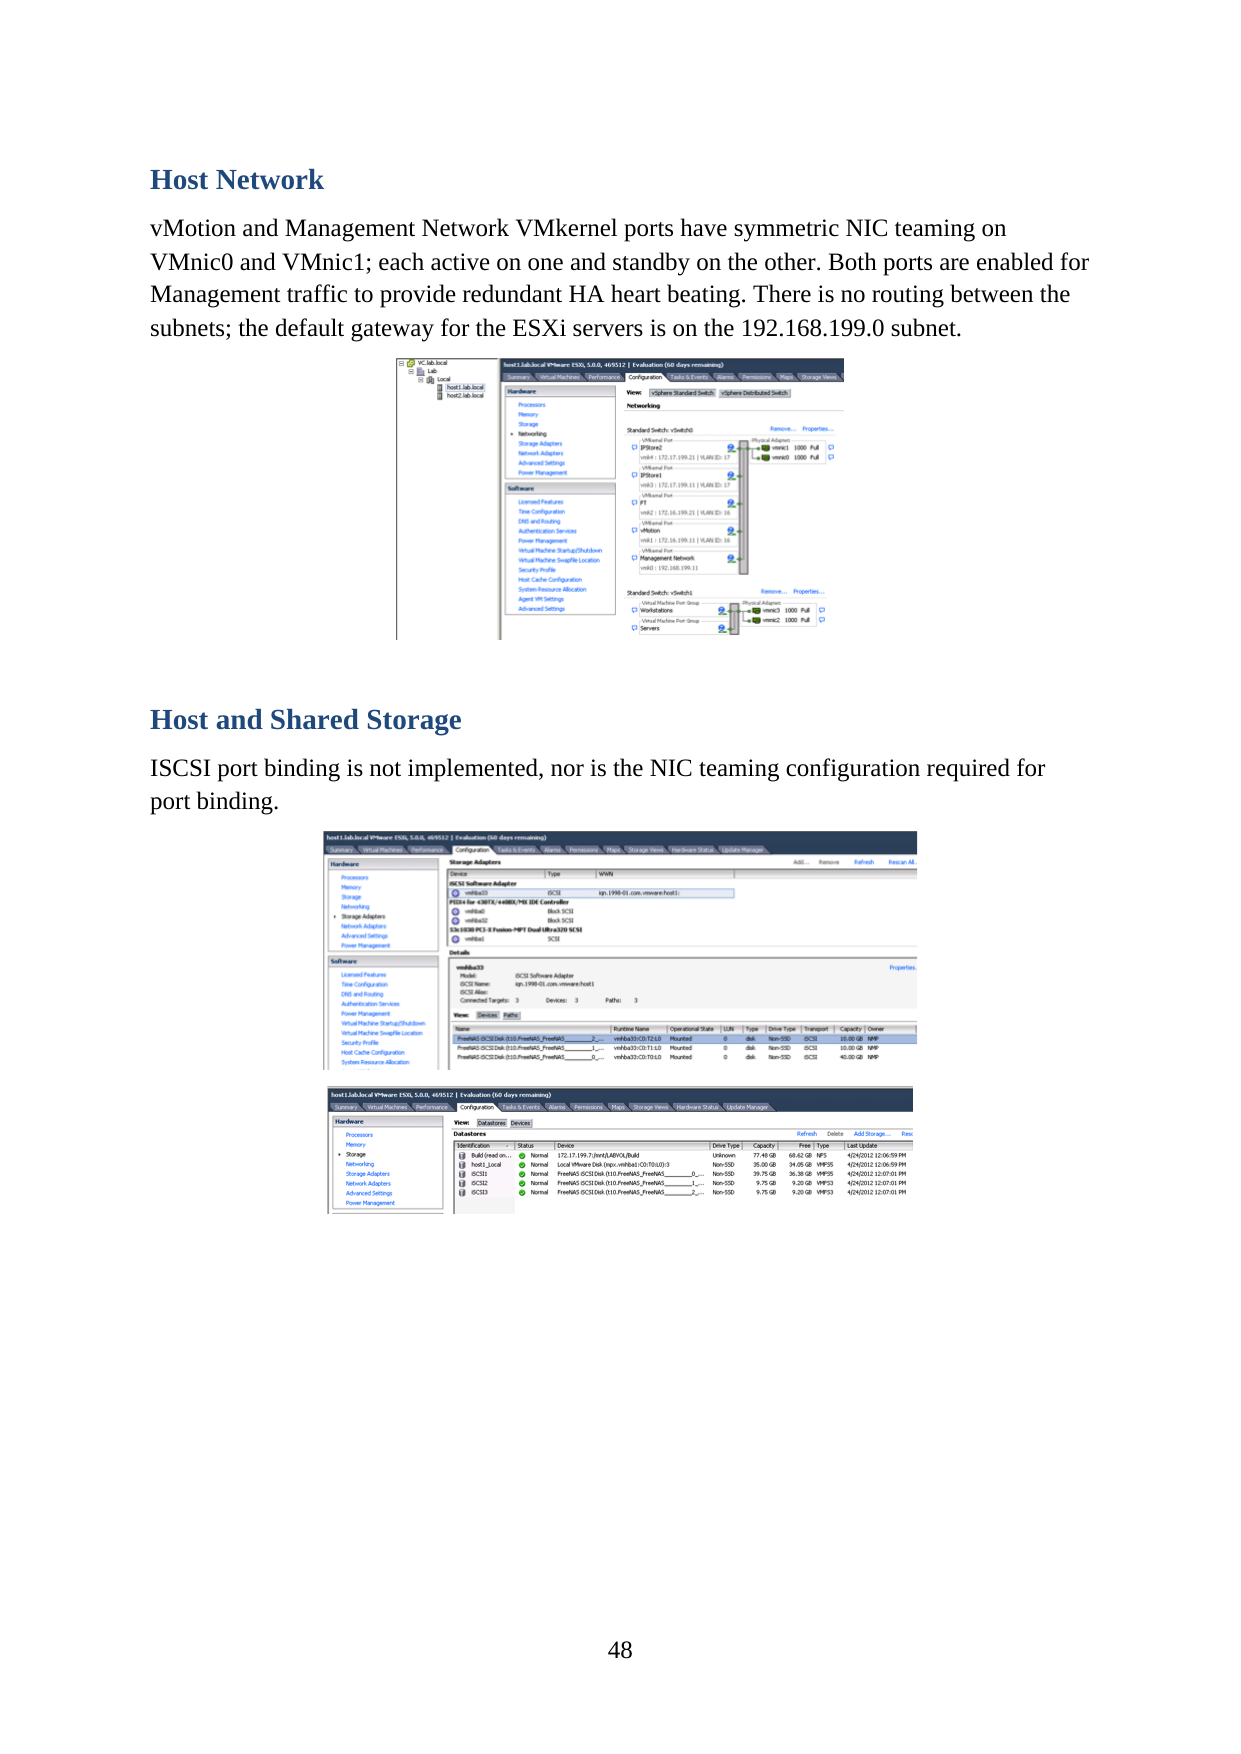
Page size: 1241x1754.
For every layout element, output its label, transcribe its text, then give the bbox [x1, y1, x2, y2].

picture [396, 358, 844, 640]
text ISCSI port binding is not implemented, nor is the NIC teaming configuration required for port binding. [150, 753, 1090, 815]
picture [327, 1086, 913, 1214]
text vMotion and Management Network VMkernel ports have symmetric NIC teaming on VMnic0 and VMnic1; each active on one and standby on the other. Both ports are enabled for Management traffic to provide redundant HA heart beating. There is no routing between the subnets; the default gateway for the ESXi servers is on the 192.168.199.0 subnet. [150, 213, 1090, 341]
picture [323, 831, 918, 1070]
subtitle Host and Shared Storage [150, 702, 1090, 735]
subtitle Host Network [150, 162, 1090, 196]
